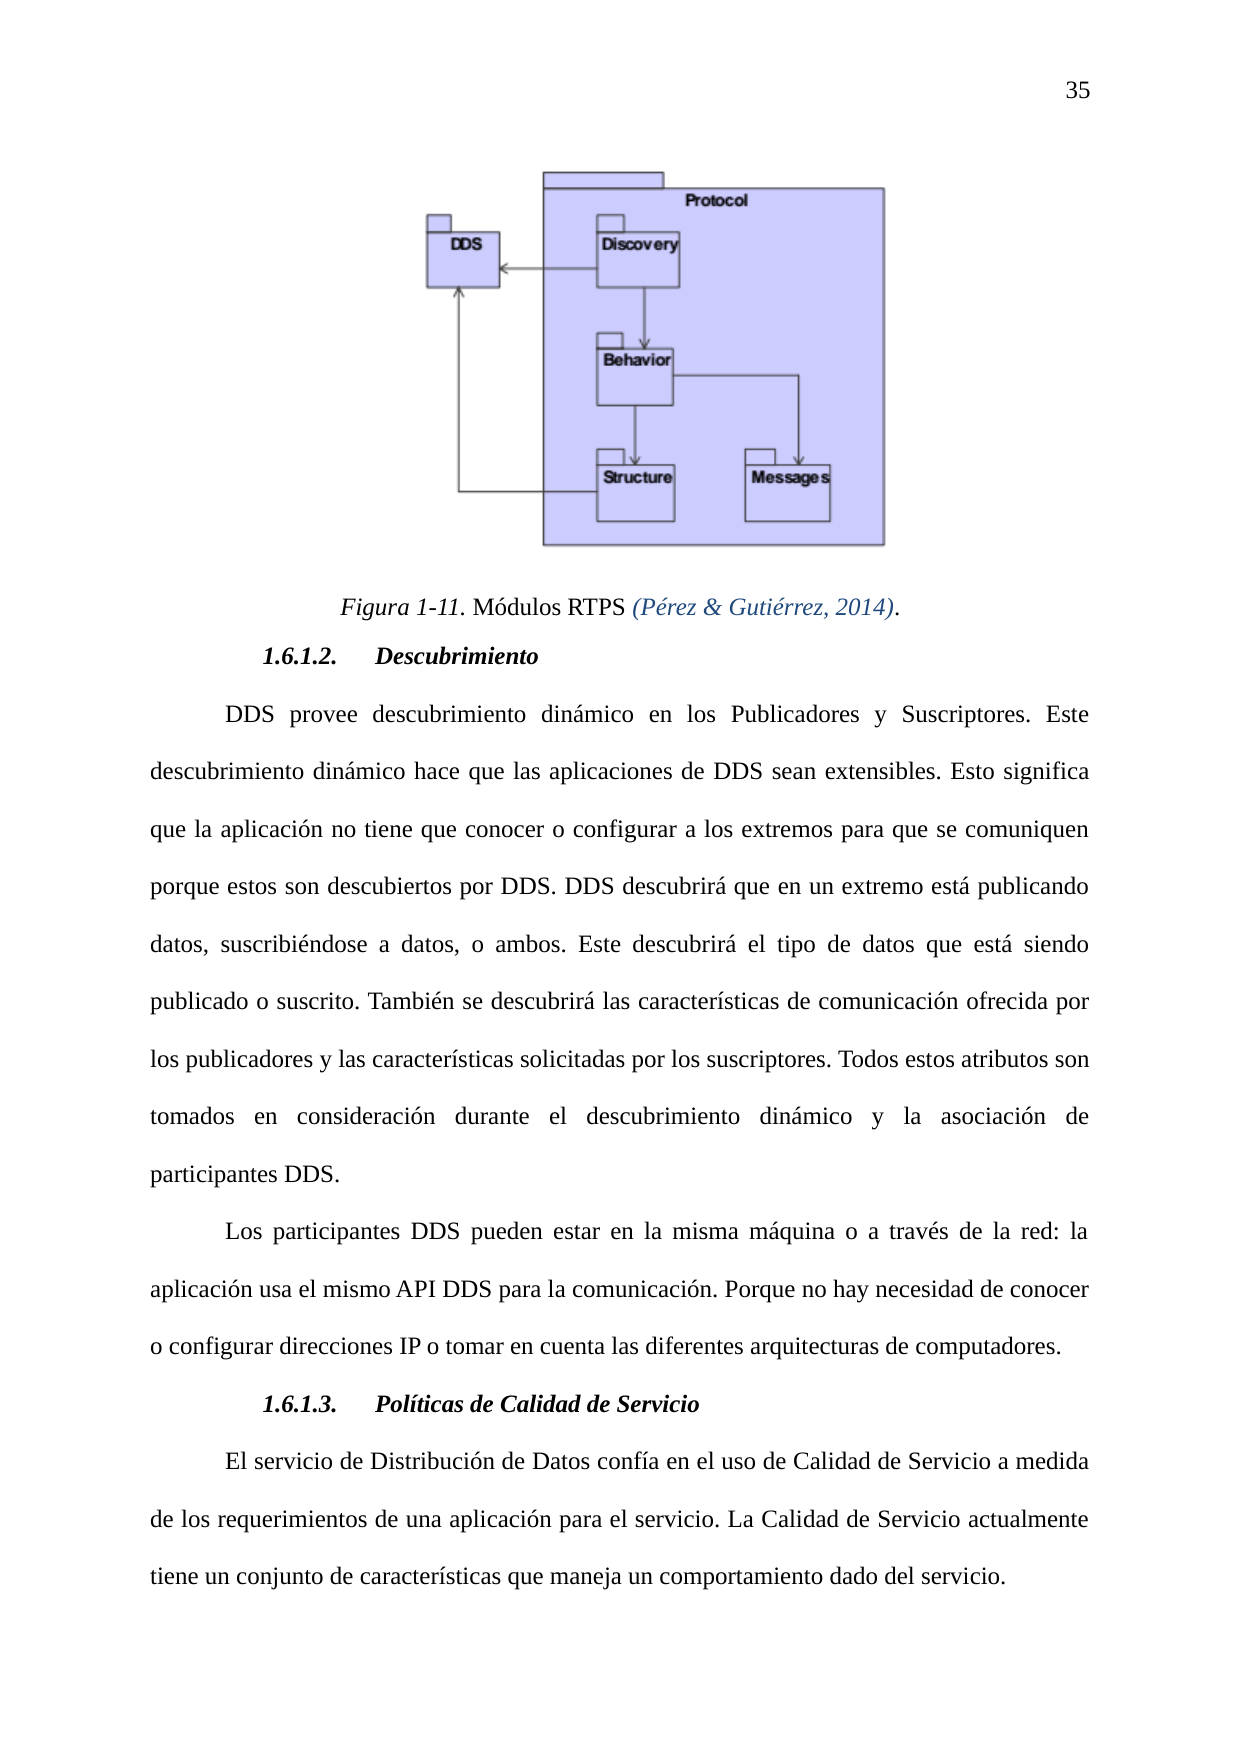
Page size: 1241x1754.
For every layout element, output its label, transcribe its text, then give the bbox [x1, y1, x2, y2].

subtitle Descubrimiento [262, 641, 1090, 670]
text El servicio de Distribución de Datos confía en el uso de Calidad de Servicio a medida de los requerimientos de una aplicación para el servicio. La Calidad de Servicio actualmente tiene un conjunto de características que maneja un comportamiento dado del servicio. [150, 1446, 1090, 1590]
text Los participantes DDS pueden estar en la misma máquina o a través de la red: la aplicación usa el mismo API DDS para la comunicación. Porque no hay necesidad de conocer o configurar direcciones IP o tomar en cuenta las diferentes arquitecturas de computadores. [150, 1216, 1090, 1360]
subtitle Políticas de Calidad de Servicio [262, 1389, 1090, 1417]
text DDS provee descubrimiento dinámico en los Publicadores y Suscriptores. Este descubrimiento dinámico hace que las aplicaciones de DDS sean extensibles. Esto significa que la aplicación no tiene que conocer o configurar a los extremos para que se comuniquen porque estos son descubiertos por DDS. DDS descubrirá que en un extremo está publicando datos, suscribiéndose a datos, o ambos. Este descubrirá el tipo de datos que está siendo publicado o suscrito. También se descubrirá las características de comunicación ofrecida por los publicadores y las características solicitadas por los suscriptores. Todos estos atributos son tomados en consideración durante el descubrimiento dinámico y la asociación de participantes DDS. [150, 699, 1090, 1187]
text Figura 1-11. Módulos RTPS. [150, 592, 1090, 620]
